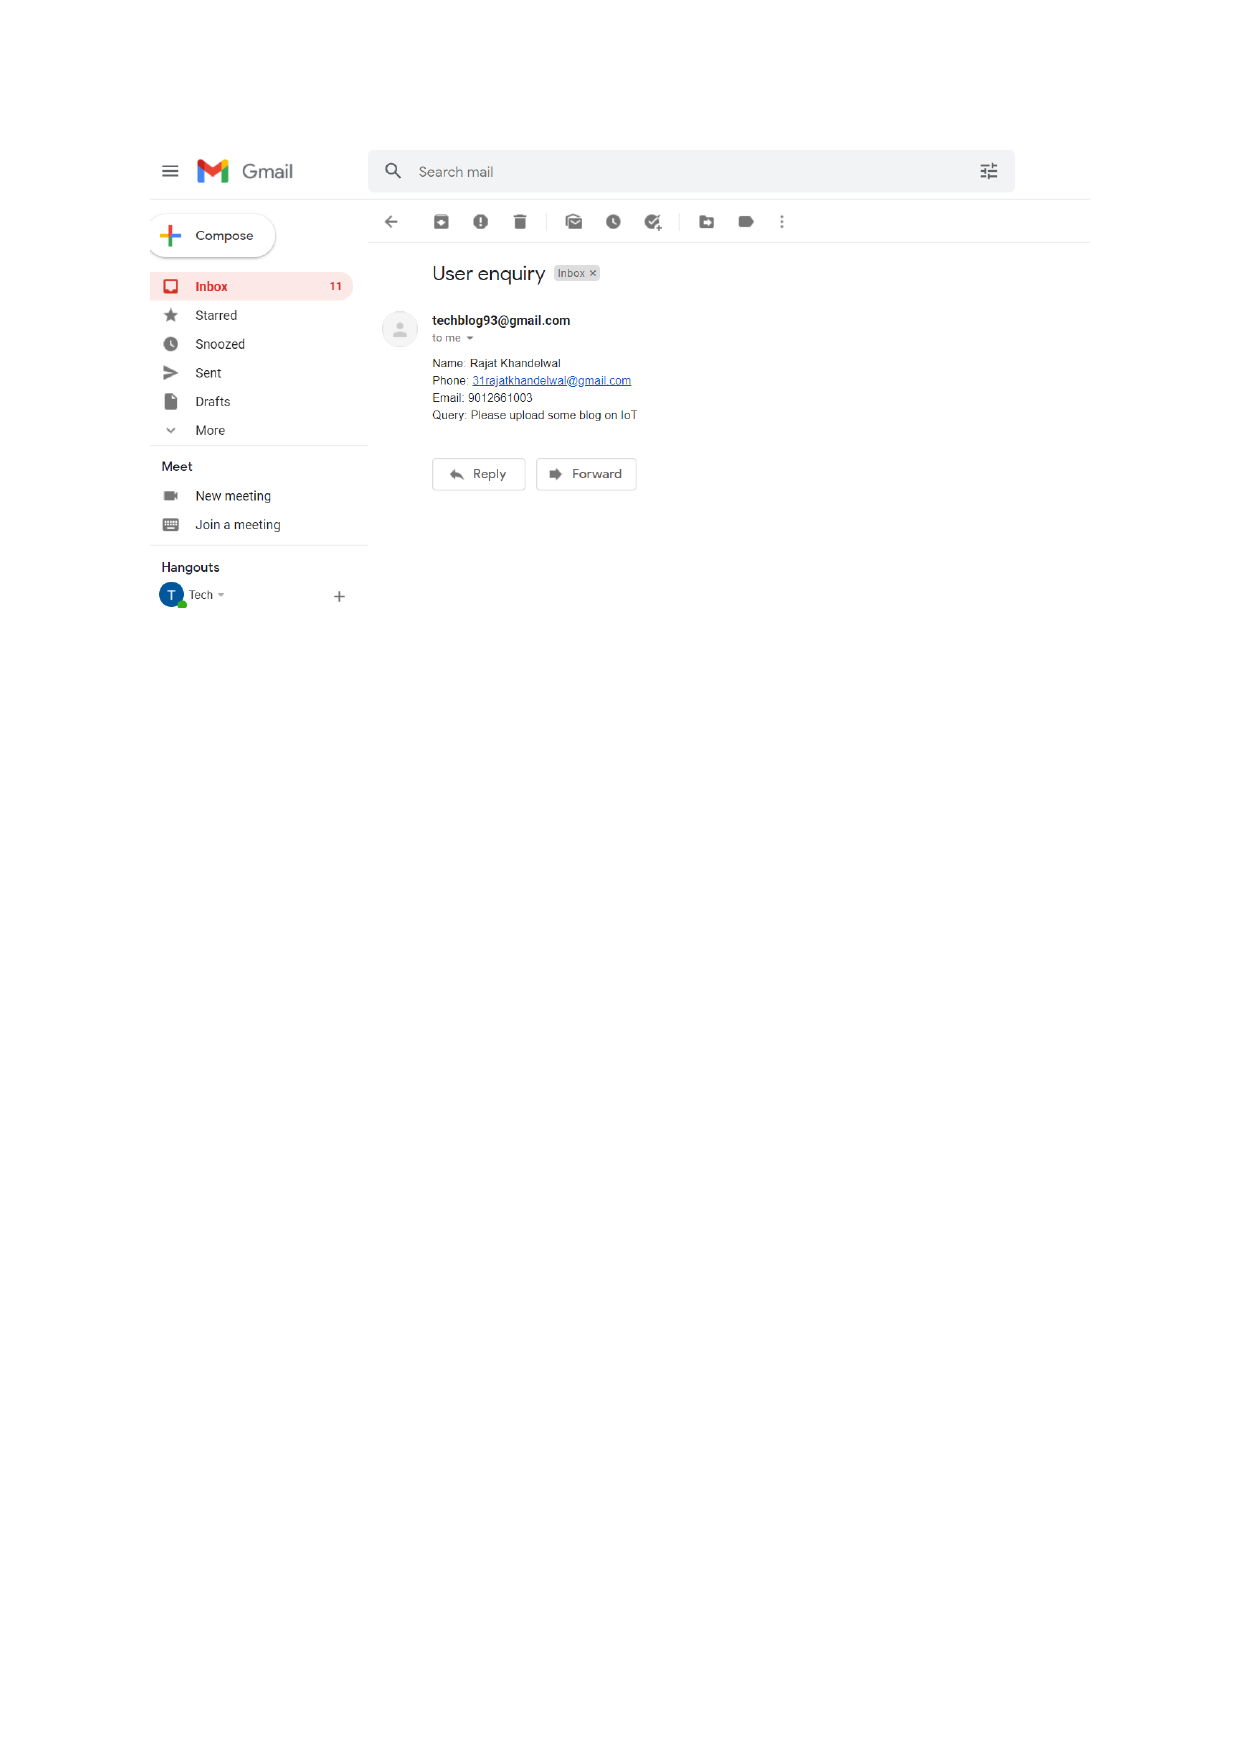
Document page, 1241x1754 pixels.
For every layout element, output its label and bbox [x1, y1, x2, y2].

picture [150, 150, 1091, 608]
